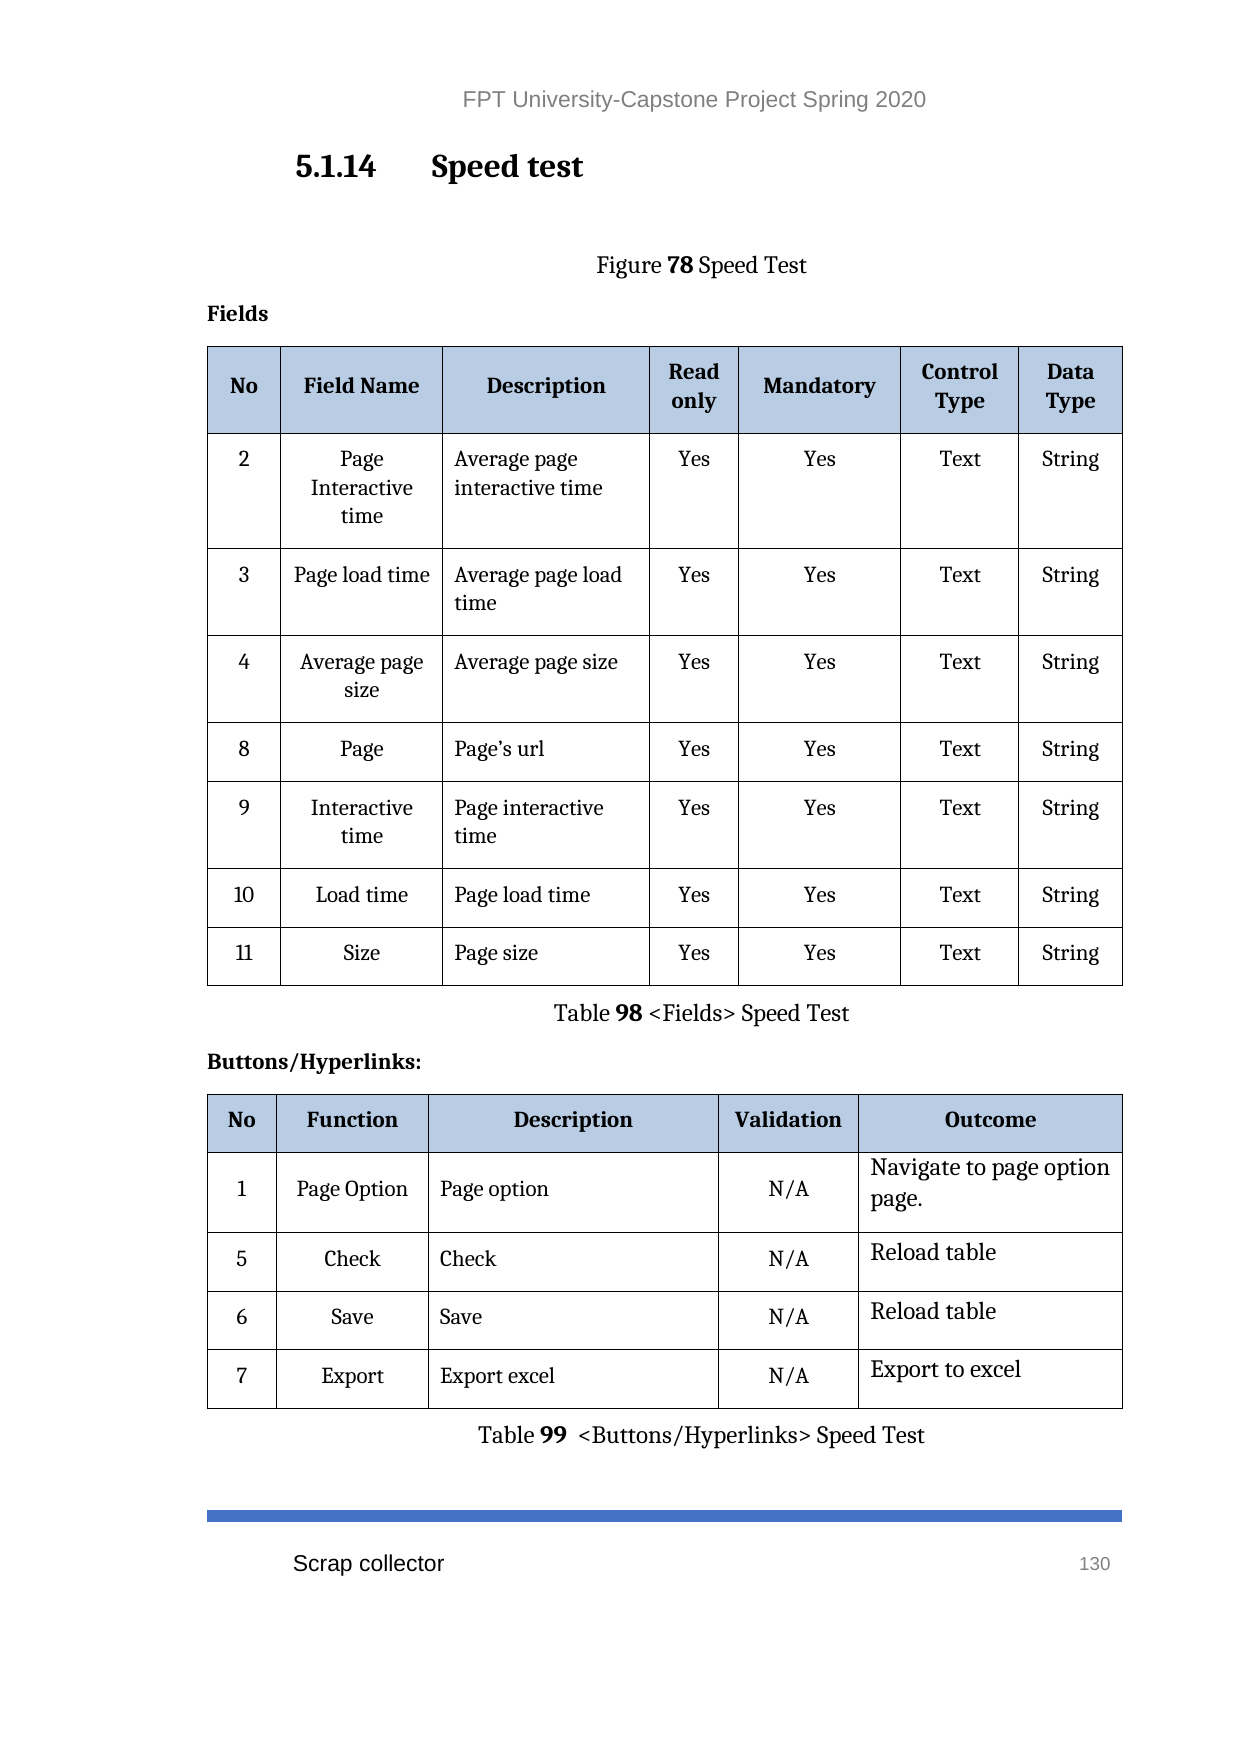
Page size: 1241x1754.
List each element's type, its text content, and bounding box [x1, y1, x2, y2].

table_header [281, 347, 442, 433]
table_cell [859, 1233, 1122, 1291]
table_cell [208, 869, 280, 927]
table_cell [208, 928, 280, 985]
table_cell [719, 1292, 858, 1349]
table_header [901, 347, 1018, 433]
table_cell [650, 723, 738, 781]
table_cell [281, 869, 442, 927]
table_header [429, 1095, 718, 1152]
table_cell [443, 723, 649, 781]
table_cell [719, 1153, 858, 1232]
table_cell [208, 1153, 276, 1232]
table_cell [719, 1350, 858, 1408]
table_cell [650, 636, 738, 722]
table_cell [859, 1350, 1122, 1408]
text Buttons/Hyperlinks: [207, 1048, 1122, 1075]
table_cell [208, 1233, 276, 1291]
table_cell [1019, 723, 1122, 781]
text Fields [207, 300, 1122, 327]
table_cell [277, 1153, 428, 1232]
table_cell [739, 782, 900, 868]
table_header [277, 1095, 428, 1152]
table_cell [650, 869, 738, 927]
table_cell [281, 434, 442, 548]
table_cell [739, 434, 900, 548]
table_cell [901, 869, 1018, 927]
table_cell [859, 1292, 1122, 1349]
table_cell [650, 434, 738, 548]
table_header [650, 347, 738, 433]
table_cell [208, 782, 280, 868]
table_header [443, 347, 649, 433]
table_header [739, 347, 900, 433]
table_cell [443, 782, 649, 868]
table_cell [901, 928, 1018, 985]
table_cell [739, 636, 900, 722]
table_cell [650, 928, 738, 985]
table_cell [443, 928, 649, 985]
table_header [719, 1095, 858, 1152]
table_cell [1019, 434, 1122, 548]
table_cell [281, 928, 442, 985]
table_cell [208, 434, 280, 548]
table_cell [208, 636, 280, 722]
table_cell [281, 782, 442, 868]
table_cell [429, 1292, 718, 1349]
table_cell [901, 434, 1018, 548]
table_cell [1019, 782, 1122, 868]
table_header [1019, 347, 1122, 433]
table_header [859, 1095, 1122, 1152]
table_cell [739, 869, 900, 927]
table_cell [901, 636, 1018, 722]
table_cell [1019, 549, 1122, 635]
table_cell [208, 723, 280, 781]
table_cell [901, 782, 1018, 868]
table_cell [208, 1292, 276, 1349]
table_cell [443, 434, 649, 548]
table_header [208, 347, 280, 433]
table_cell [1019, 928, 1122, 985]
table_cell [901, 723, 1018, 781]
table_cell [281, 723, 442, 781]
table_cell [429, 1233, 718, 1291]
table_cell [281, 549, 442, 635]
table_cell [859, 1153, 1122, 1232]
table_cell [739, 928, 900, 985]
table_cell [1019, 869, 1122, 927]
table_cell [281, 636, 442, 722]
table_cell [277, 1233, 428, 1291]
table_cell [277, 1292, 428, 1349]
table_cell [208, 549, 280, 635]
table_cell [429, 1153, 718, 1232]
subtitle Speed test [295, 148, 1122, 186]
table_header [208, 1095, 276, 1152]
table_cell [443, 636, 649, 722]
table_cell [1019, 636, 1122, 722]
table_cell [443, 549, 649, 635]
text Table 99 <Buttons/Hyperlinks> Speed Test [207, 1421, 1122, 1450]
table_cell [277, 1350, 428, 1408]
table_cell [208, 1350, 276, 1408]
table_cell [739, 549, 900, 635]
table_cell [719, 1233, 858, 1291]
text Table 98 <Fields> Speed Test [207, 999, 1122, 1028]
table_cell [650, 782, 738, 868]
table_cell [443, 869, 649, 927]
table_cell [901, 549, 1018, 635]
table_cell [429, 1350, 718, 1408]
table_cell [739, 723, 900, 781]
text Figure 78 Speed Test [207, 251, 1122, 279]
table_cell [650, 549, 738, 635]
